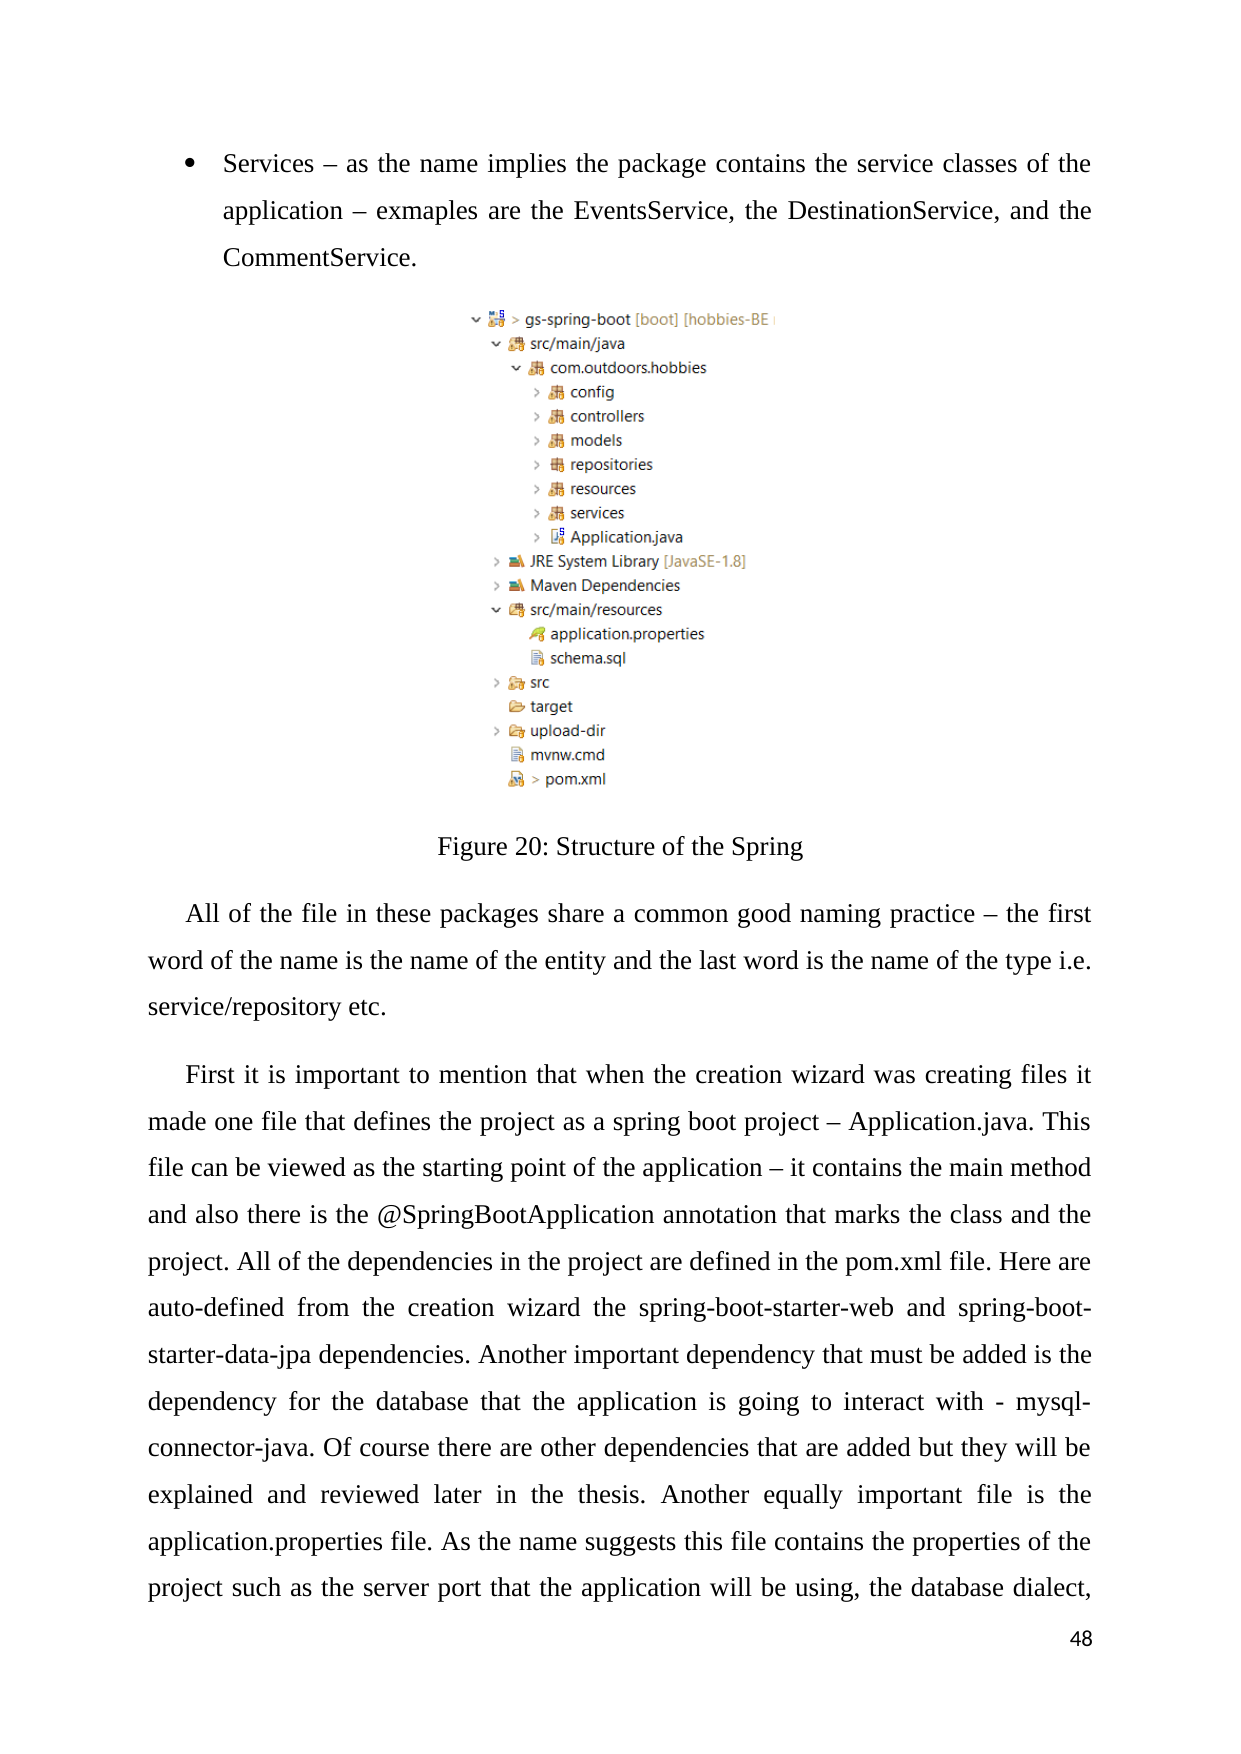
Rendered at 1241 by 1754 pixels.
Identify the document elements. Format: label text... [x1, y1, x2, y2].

text All of the file in these packages share a common good naming practice – the first word of the name is the name of the entity and the last word is the name of the type i.e. service/repository etc. [148, 897, 1093, 1022]
text Figure 20: Structure of the Spring [148, 829, 1093, 861]
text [148, 1058, 1093, 1602]
list Services – as the name implies the package contains the service classes of the application – exmaples are the EventsService, the DestinationService, and the CommentService. [185, 148, 1093, 272]
picture [465, 308, 775, 795]
